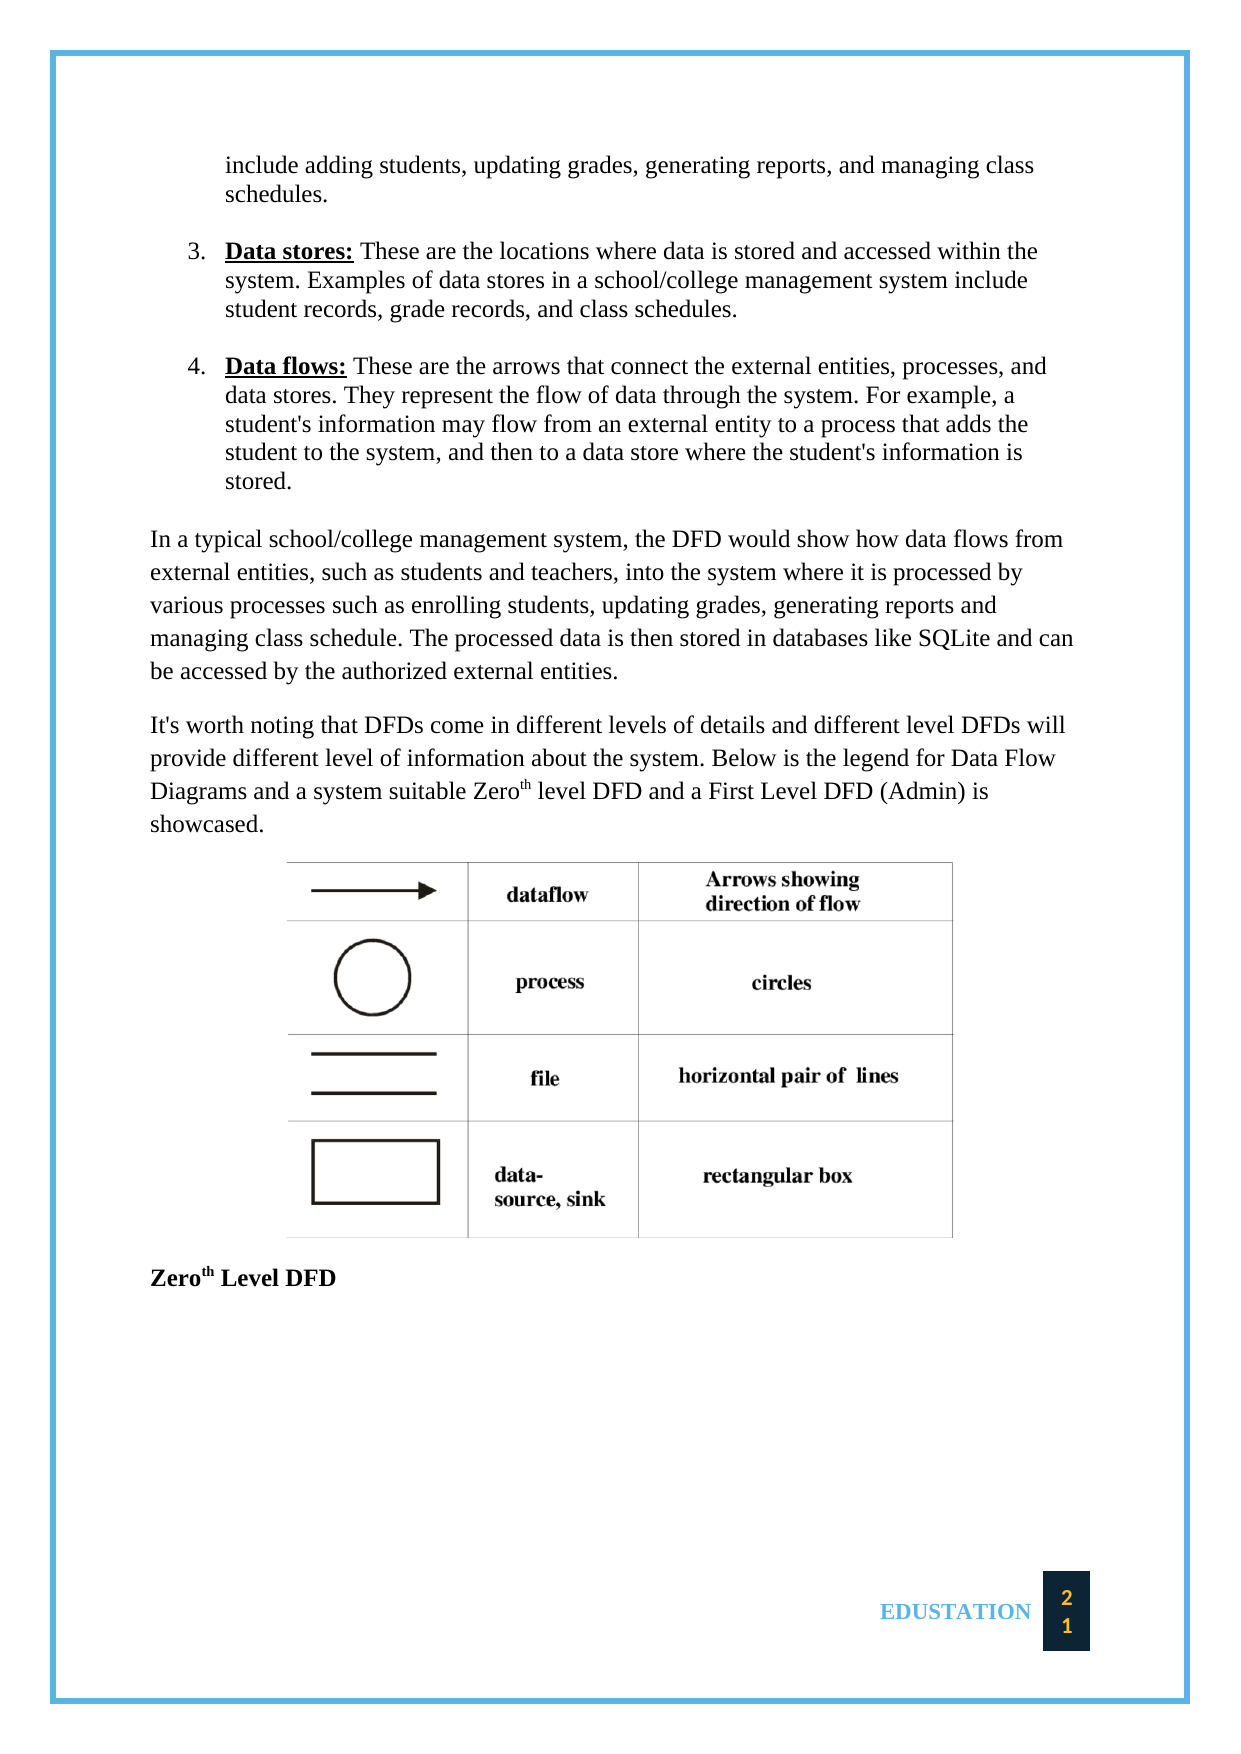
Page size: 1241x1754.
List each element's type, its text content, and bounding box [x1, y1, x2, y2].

text It's worth noting that DFDs come in different levels of details and different level DFDs will provide different level of information about the system. Below is the legend for Data Flow Diagrams and a system suitable Zeroth level DFD and a First Level DFD (Admin) is showcased. [150, 710, 1090, 837]
text In a typical school/college management system, the DFD would show how data flows from external entities, such as students and teachers, into the system where it is processed by various processes such as enrolling students, updating grades, generating reports and managing class schedule. The processed data is then stored in databases like SQLite and can be accessed by the authorized external entities. [150, 524, 1090, 684]
list Data stores: These are the locations where data is stored and accessed within the system. Examples of data stores in a school/college management system include student records, grade records, and class schedules. [187, 236, 1090, 322]
text Zeroth Level DFD [150, 1263, 1090, 1291]
list Data flows: These are the arrows that connect the external entities, processes, and data stores. They represent the flow of data through the system. For example, a student's information may flow from an external entity to a process that adds the student to the system, and then to a data store where the student's information is stored. [187, 351, 1090, 495]
picture [286, 862, 954, 1238]
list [187, 150, 1090, 207]
